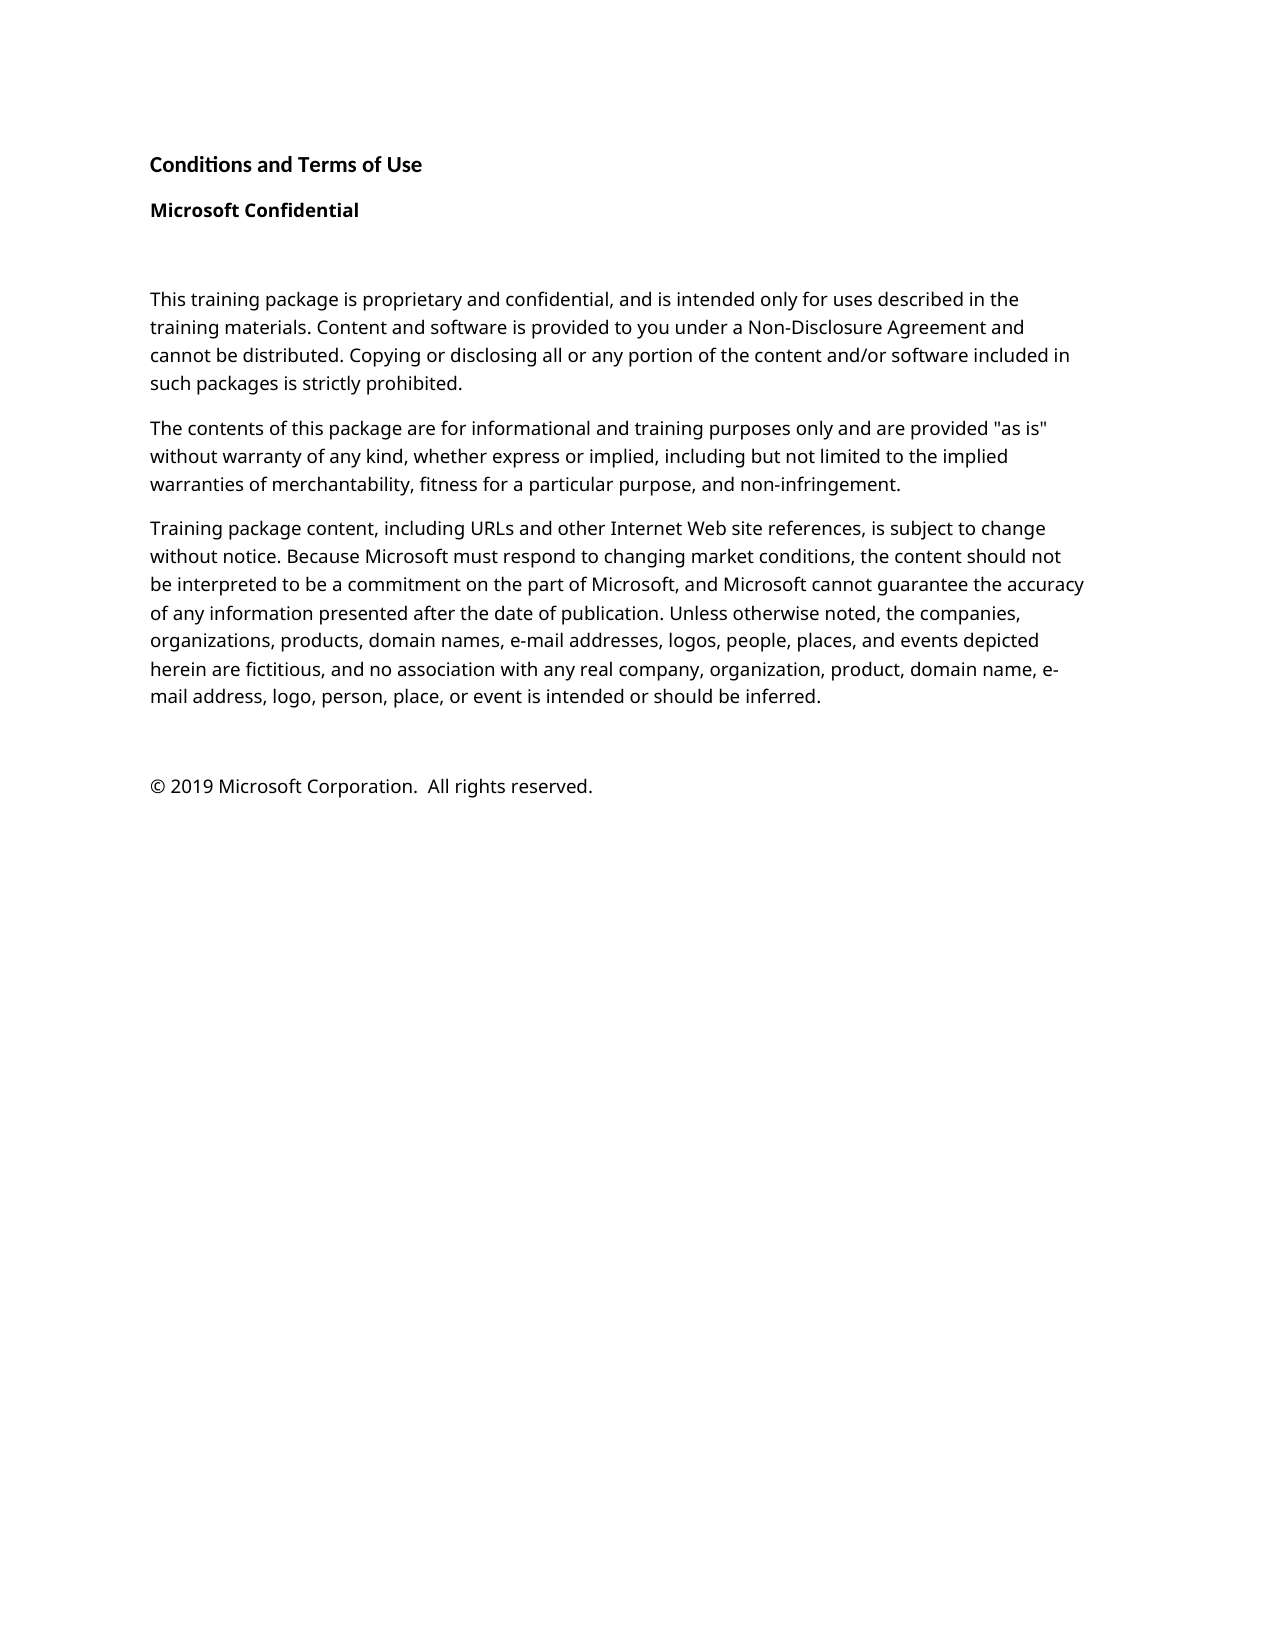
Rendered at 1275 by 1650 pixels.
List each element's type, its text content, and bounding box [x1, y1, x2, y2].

text Training package content, including URLs and other Internet Web site references, is subject to change without notice. Because Microsoft must respond to changing market conditions, the content should not be interpreted to be a commitment on the part of Microsoft, and Microsoft cannot guarantee the accuracy of any information presented after the date of publication. Unless otherwise noted, the companies, organizations, products, domain names, e-mail addresses, logos, people, places, and events depicted herein are fictitious, and no association with any real company, organization, product, domain name, e-mail address, logo, person, place, or event is intended or should be inferred. [150, 516, 1087, 709]
text Microsoft Confidential [150, 197, 1087, 222]
text © 2019 Microsoft Corporation. All rights reserved. [150, 773, 1087, 799]
text This training package is proprietary and confidential, and is intended only for uses described in the training materials. Content and software is provided to you under a Non-Disclosure Agreement and cannot be distributed. Copying or disclosing all or any portion of the content and/or software included in such packages is strictly prohibited. [150, 286, 1087, 396]
text The contents of this package are for informational and training purposes only and are provided "as is" without warranty of any kind, whether express or implied, including but not limited to the implied warranties of merchantability, fitness for a particular purpose, and non-infringement. [150, 415, 1087, 497]
text Conditions and Terms of Use [150, 150, 1087, 178]
